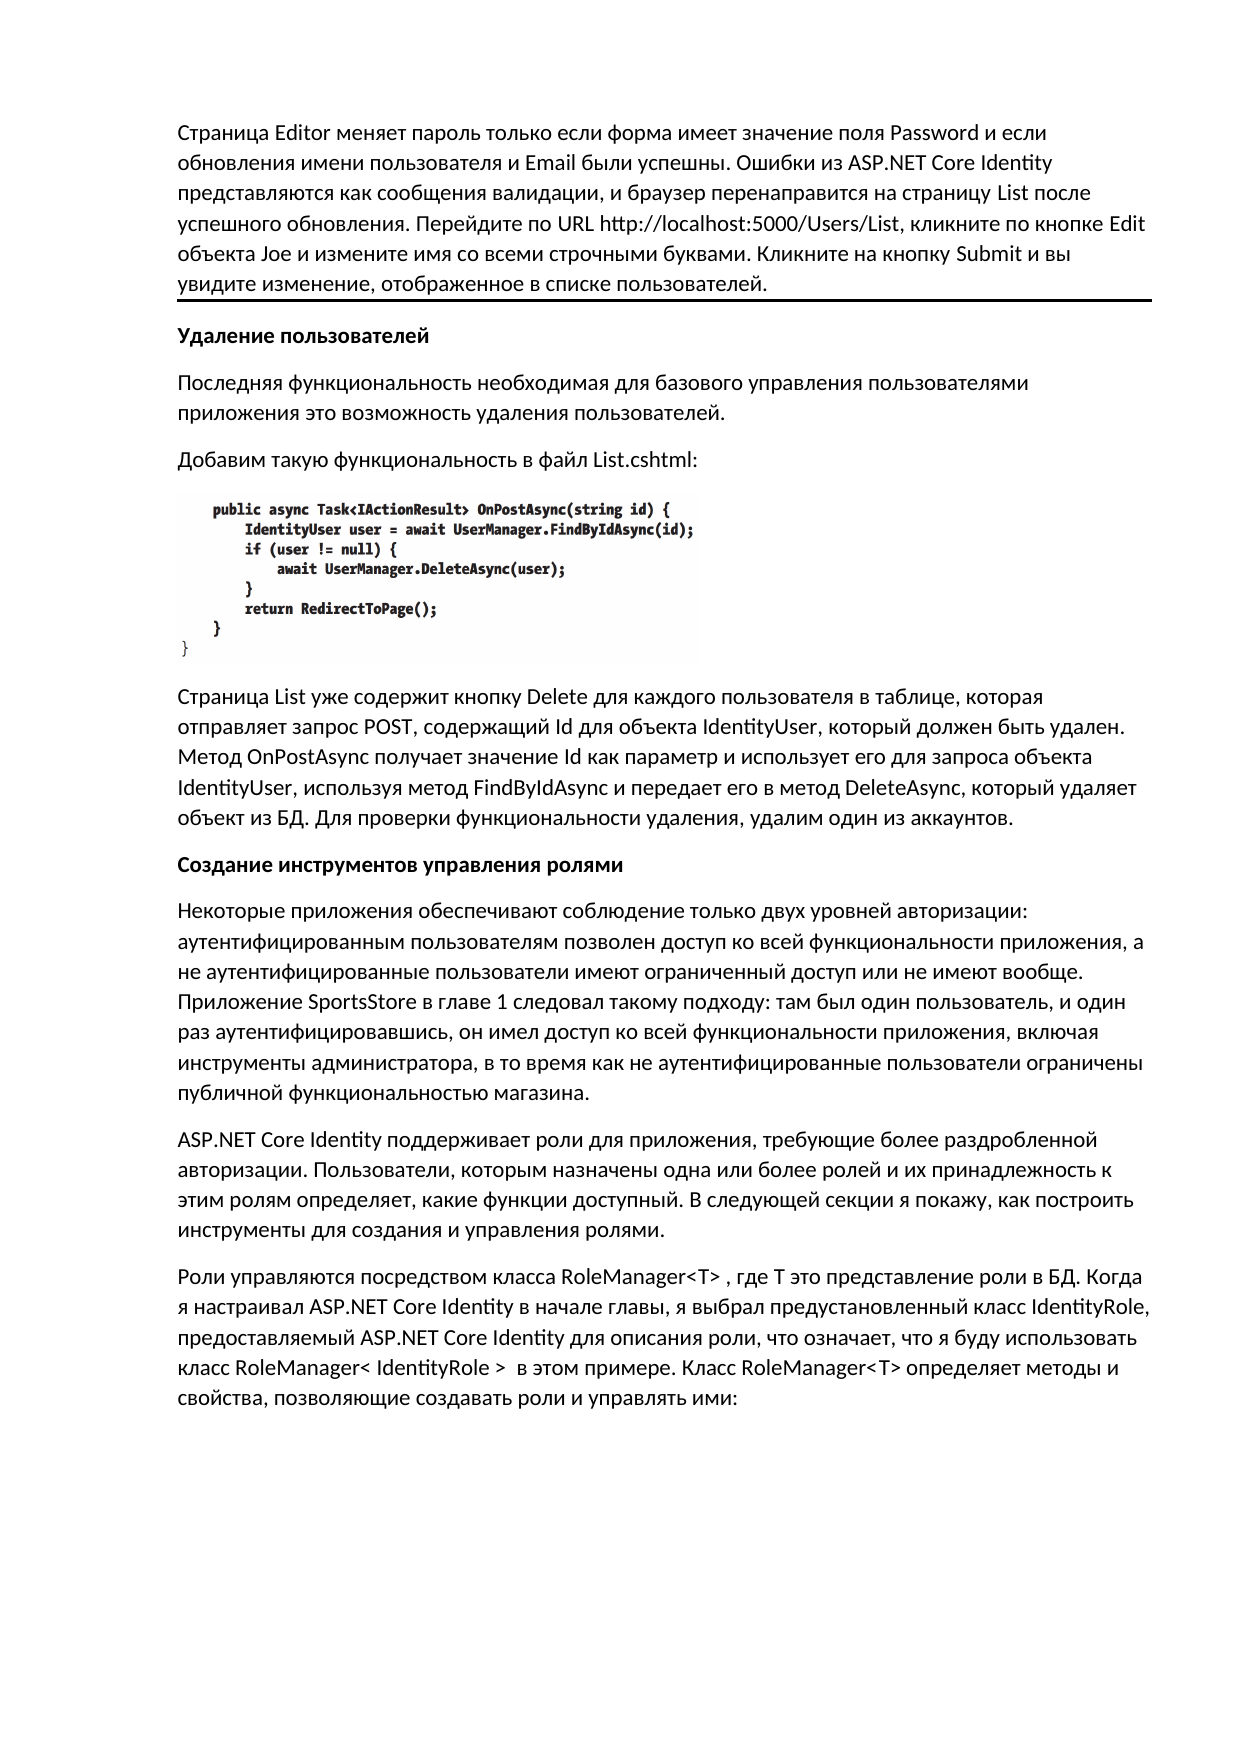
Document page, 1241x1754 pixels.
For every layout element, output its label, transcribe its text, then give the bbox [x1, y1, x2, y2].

text Некоторые приложения обеспечивают соблюдение только двух уровней авторизации: аутентифицированным пользователям позволен доступ ко всей функциональности приложения, а не аутентифицированные пользователи имеют ограниченный доступ или не имеют вообще. Приложение SportsStore в главе 1 следовал такому подходу: там был один пользователь, и один раз аутентифицировавшись, он имел доступ ко всей функциональности приложения, включая инструменты администратора, в то время как не аутентифицированные пользователи ограничены публичной функциональностью магазина. [177, 897, 1152, 1106]
text ASP.NET Core Identity поддерживает роли для приложения, требующие более раздробленной авторизации. Пользователи, которым назначены одна или более ролей и их принадлежность к этим ролям определяет, какие функции доступный. В следующей секции я покажу, как построить инструменты для создания и управления ролями. [177, 1125, 1152, 1243]
text Добавим такую функциональность в файл List.cshtml: [177, 445, 1152, 473]
text Роли управляются посредством класса RoleManager<T> , где Т это представление роли в БД. Когда я настраивал ASP.NET Core Identity в начале главы, я выбрал предустановленный класс IdentityRole, предоставляемый ASP.NET Core Identity для описания роли, что означает, что я буду использовать класс RoleManager< IdentityRole > в этом примере. Класс RoleManager<T> определяет методы и свойства, позволяющие создавать роли и управлять ими: [177, 1262, 1152, 1411]
text Создание инструментов управления ролями [177, 850, 1152, 878]
picture [177, 492, 702, 664]
text Последняя функциональность необходимая для базового управления пользователями приложения это возможность удаления пользователей. [177, 368, 1152, 426]
text Страница Editor меняет пароль только если форма имеет значение поля Password и если обновления имени пользователя и Email были успешны. Ошибки из ASP.NET Core Identity представляются как сообщения валидации, и браузер перенаправится на страницу List после успешного обновления. Перейдите по URL http://localhost:5000/Users/List, кликните по кнопке Edit объекта Joe и измените имя со всеми строчными буквами. Кликните на кнопку Submit и вы увидите изменение, отображенное в списке пользователей. [177, 118, 1152, 299]
text Удаление пользователей [177, 321, 1152, 349]
text Страница List уже содержит кнопку Delete для каждого пользователя в таблице, которая отправляет запрос POST, содержащий Id для объекта IdentityUser, который должен быть удален. Метод OnPostAsync получает значение Id как параметр и использует его для запроса объекта IdentityUser, используя метод FindByIdAsync и передает его в метод DeleteAsync, который удаляет объект из БД. Для проверки функциональности удаления, удалим один из аккаунтов. [177, 682, 1152, 831]
